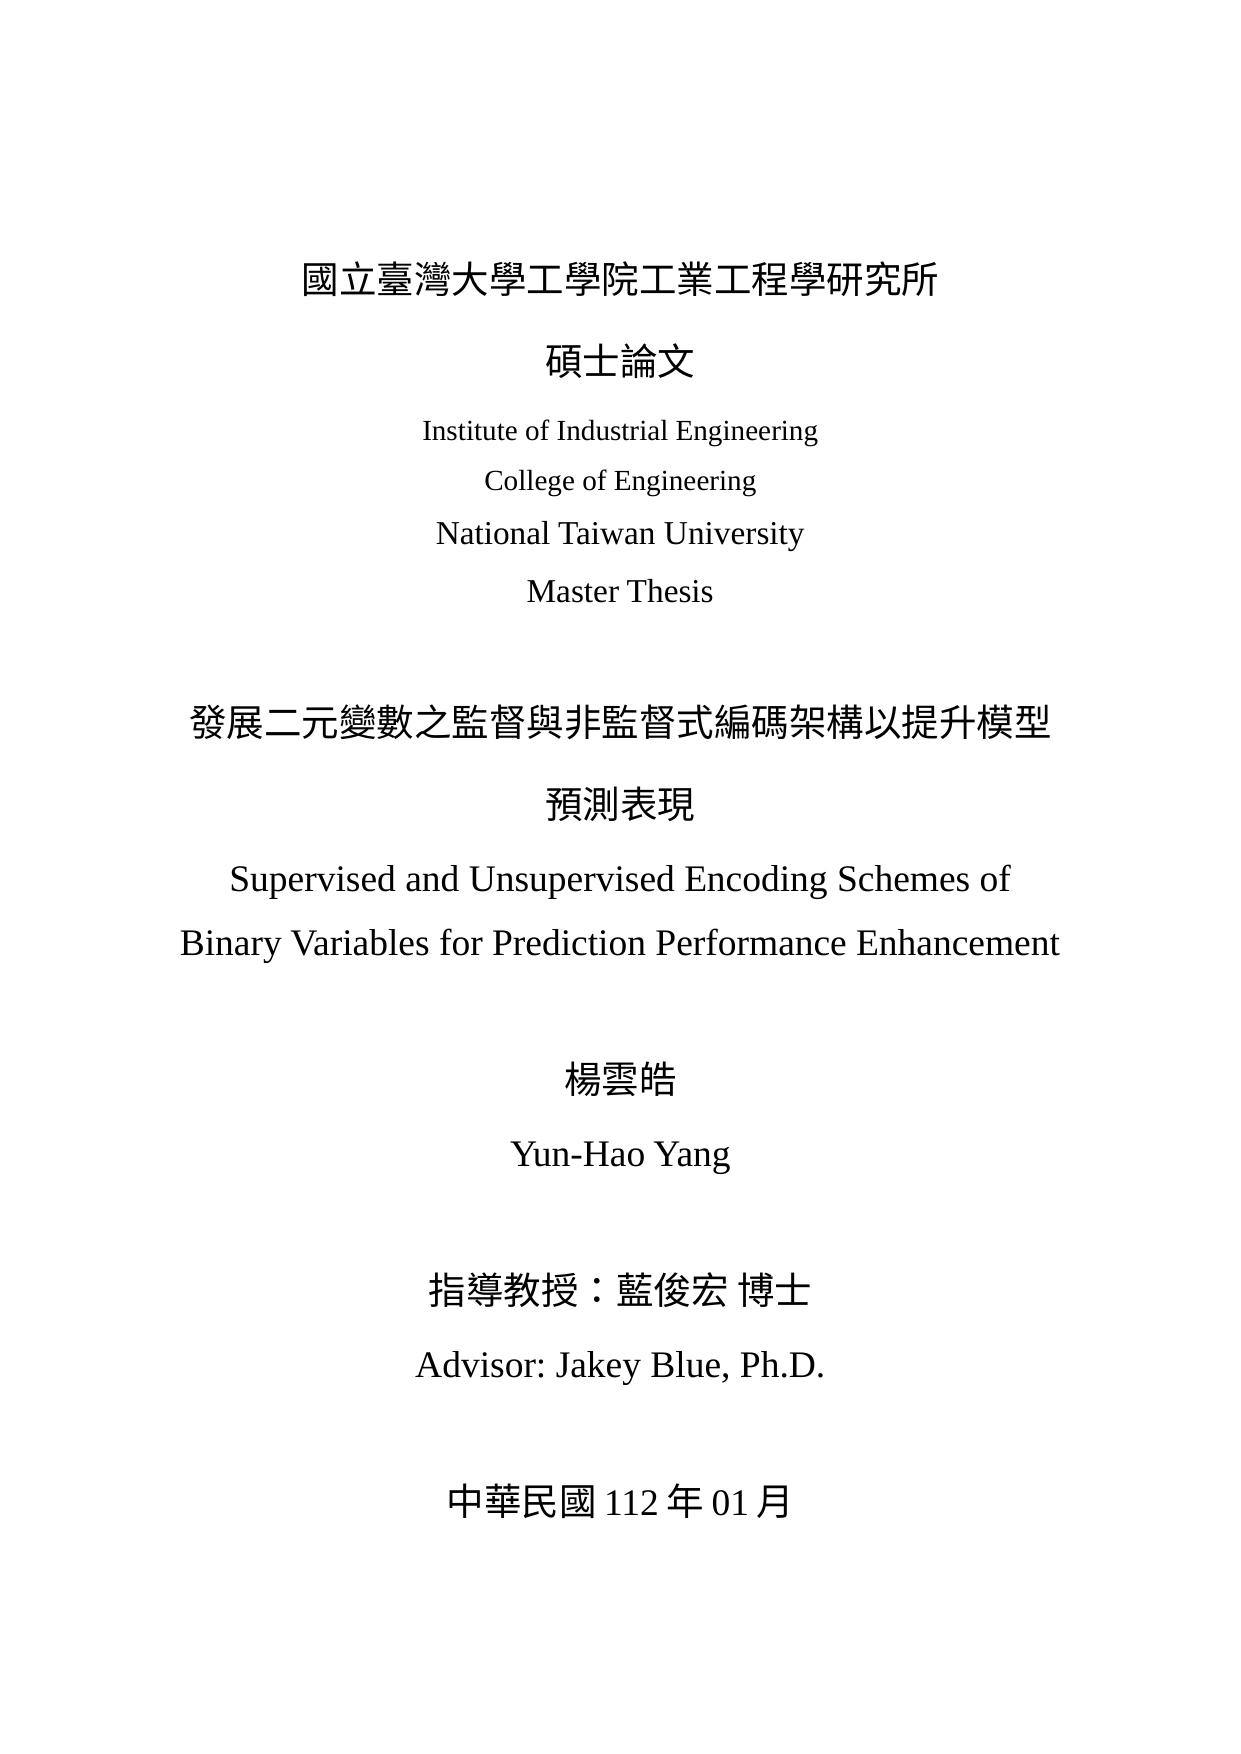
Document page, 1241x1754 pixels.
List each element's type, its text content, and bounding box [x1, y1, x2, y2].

text Institute of Industrial Engineering [177, 413, 1063, 446]
text Master Thesis [177, 571, 1063, 609]
text 國立臺灣大學工學院工業工程學研究所 [177, 250, 1063, 304]
text Advisor: Jakey Blue, Ph.D. [177, 1342, 1063, 1385]
text 楊雲皓 [177, 1050, 1063, 1104]
text College of Engineering [177, 463, 1063, 497]
text 碩士論文 [177, 332, 1063, 386]
text Yun-Hao Yang [177, 1131, 1063, 1174]
text 中華民國112年01月 [177, 1471, 1063, 1526]
text 指導教授：藍俊宏 博士 [177, 1261, 1063, 1315]
text Supervised and Unsupervised Encoding Schemes of Binary Variables for Prediction Performance Enhancement [177, 856, 1063, 964]
text 發展二元變數之監督與非監督式編碼架構以提升模型預測表現 [177, 693, 1063, 829]
text National Taiwan University [177, 513, 1063, 552]
